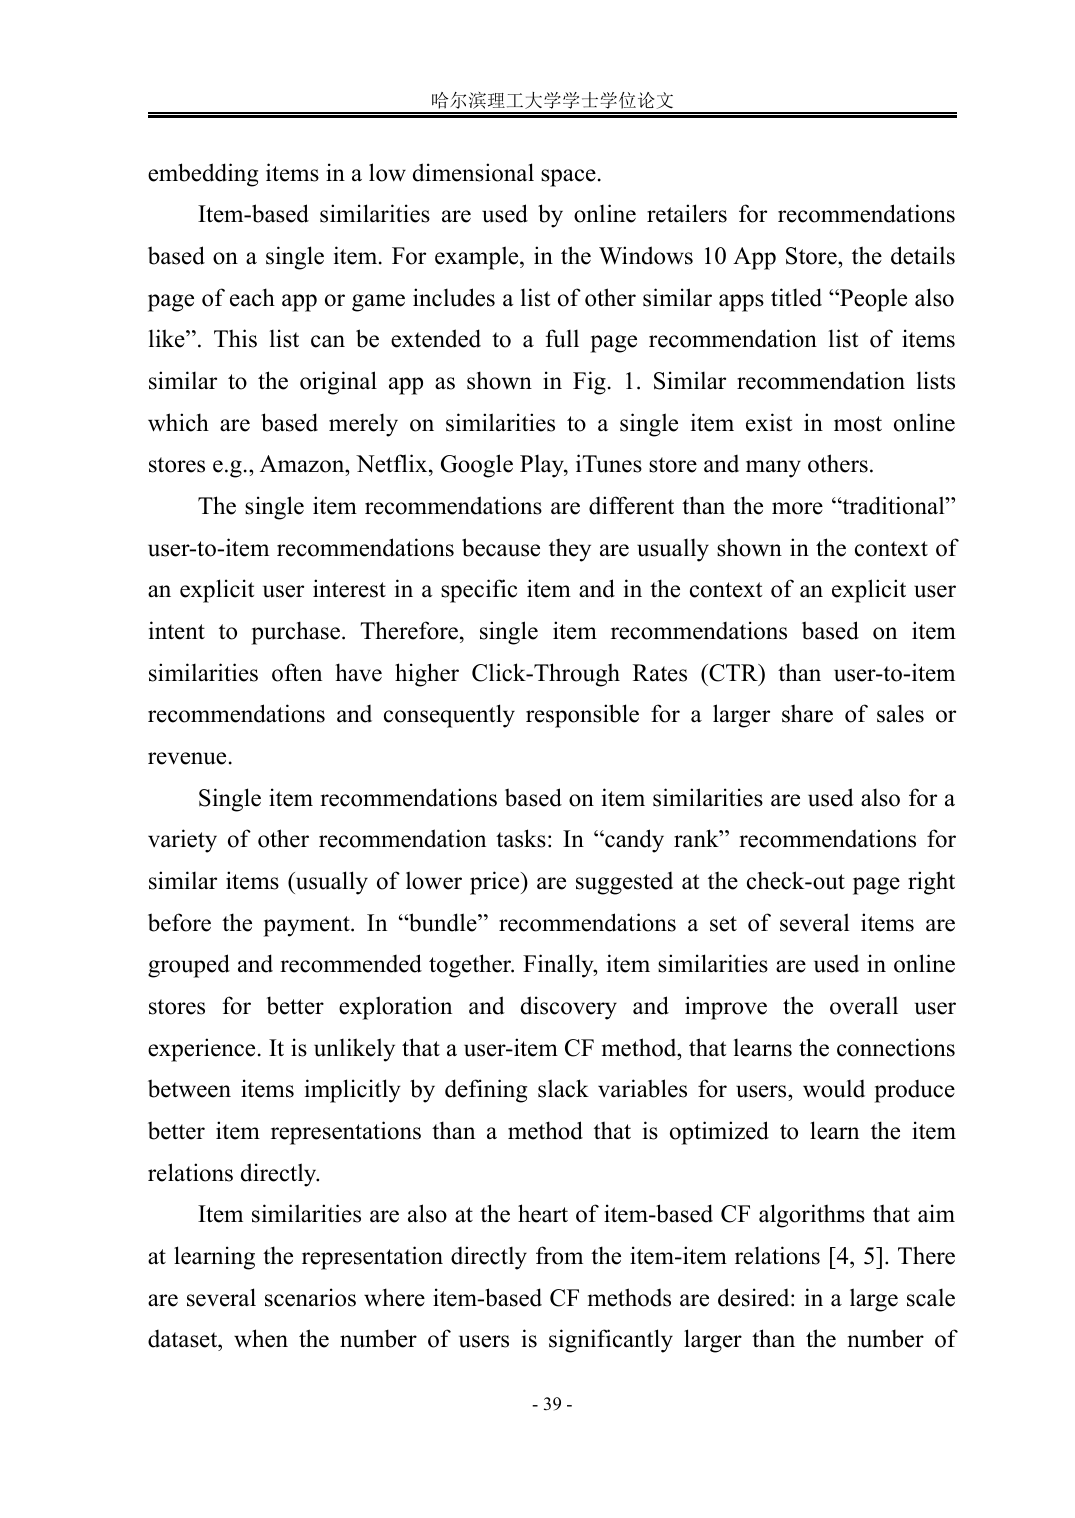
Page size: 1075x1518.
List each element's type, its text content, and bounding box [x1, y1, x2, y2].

text Item-based similarities are used by online retailers for recommendations based on a single item. For example, in the Windows 10 App Store, the details page of each app or game includes a list of other similar apps titled “People also like”. This list can be extended to a full page recommendation list of items similar to the original app as shown in Fig. 1. Similar recommendation lists which are based merely on similarities to a single item exist in most online stores e.g., Amazon, Netflix, Google Play, iTunes store and many others. [148, 189, 957, 481]
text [148, 1189, 957, 1356]
text The single item recommendations are different than the more “traditional” user-to-item recommendations because they are usually shown in the context of an explicit user interest in a specific item and in the context of an explicit user intent to purchase. Therefore, single item recommendations based on item similarities often have higher Click-Through Rates (CTR) than user-to-item recommendations and consequently responsible for a larger share of sales or revenue. [148, 481, 957, 773]
text Single item recommendations based on item similarities are used also for a variety of other recommendation tasks: In “candy rank” recommendations for similar items (usually of lower price) are suggested at the check-out page right before the payment. In “bundle” recommendations a set of several items are grouped and recommended together. Finally, item similarities are used in online stores for better exploration and discovery and improve the overall user experience. It is unlikely that a user-item CF method, that learns the connections between items implicitly by defining slack variables for users, would produce better item representations than a method that is optimized to learn the item relations directly. [148, 773, 957, 1189]
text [148, 148, 957, 189]
